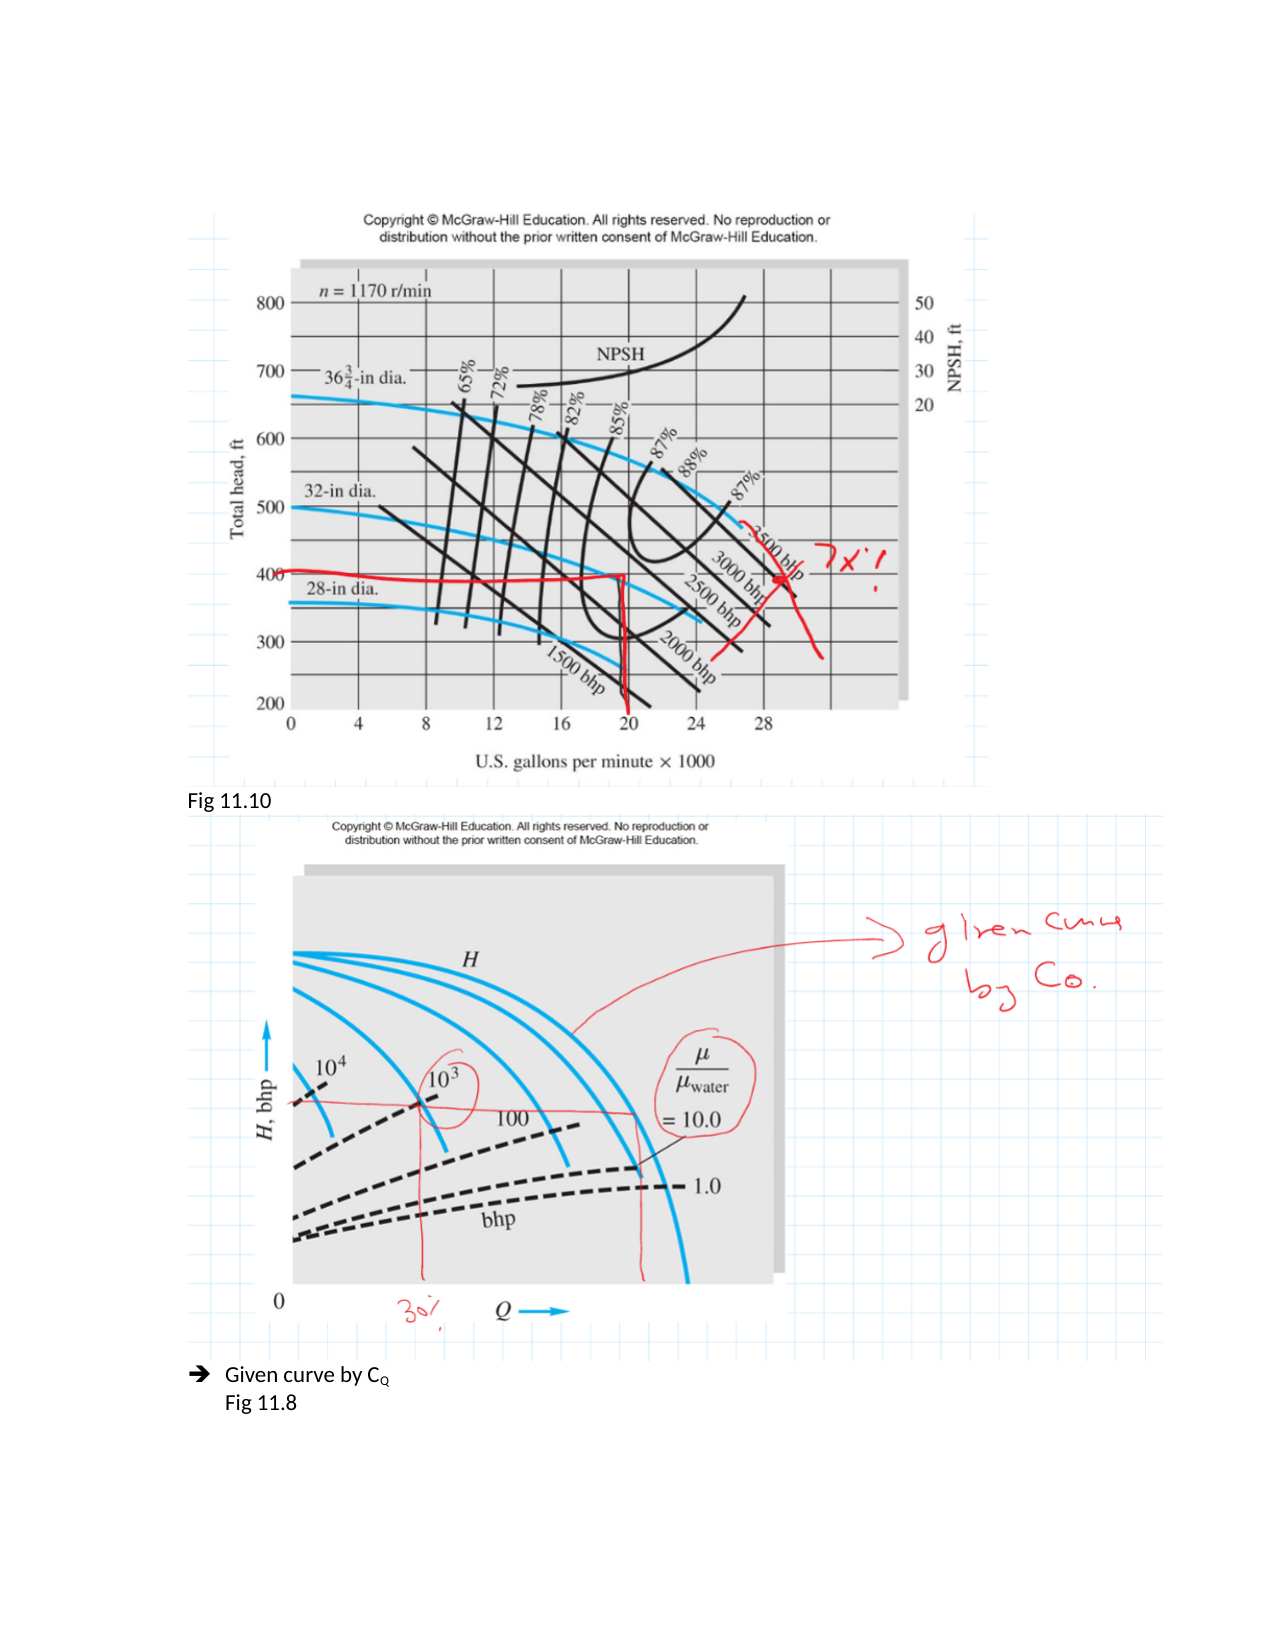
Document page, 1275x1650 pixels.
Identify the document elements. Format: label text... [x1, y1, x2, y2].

list Fig 11.8 [225, 1388, 1125, 1417]
picture [187, 150, 989, 787]
picture [187, 814, 1163, 1361]
list Given curve by CQ [187, 1361, 1125, 1388]
text Fig 11.10 [187, 786, 1125, 814]
